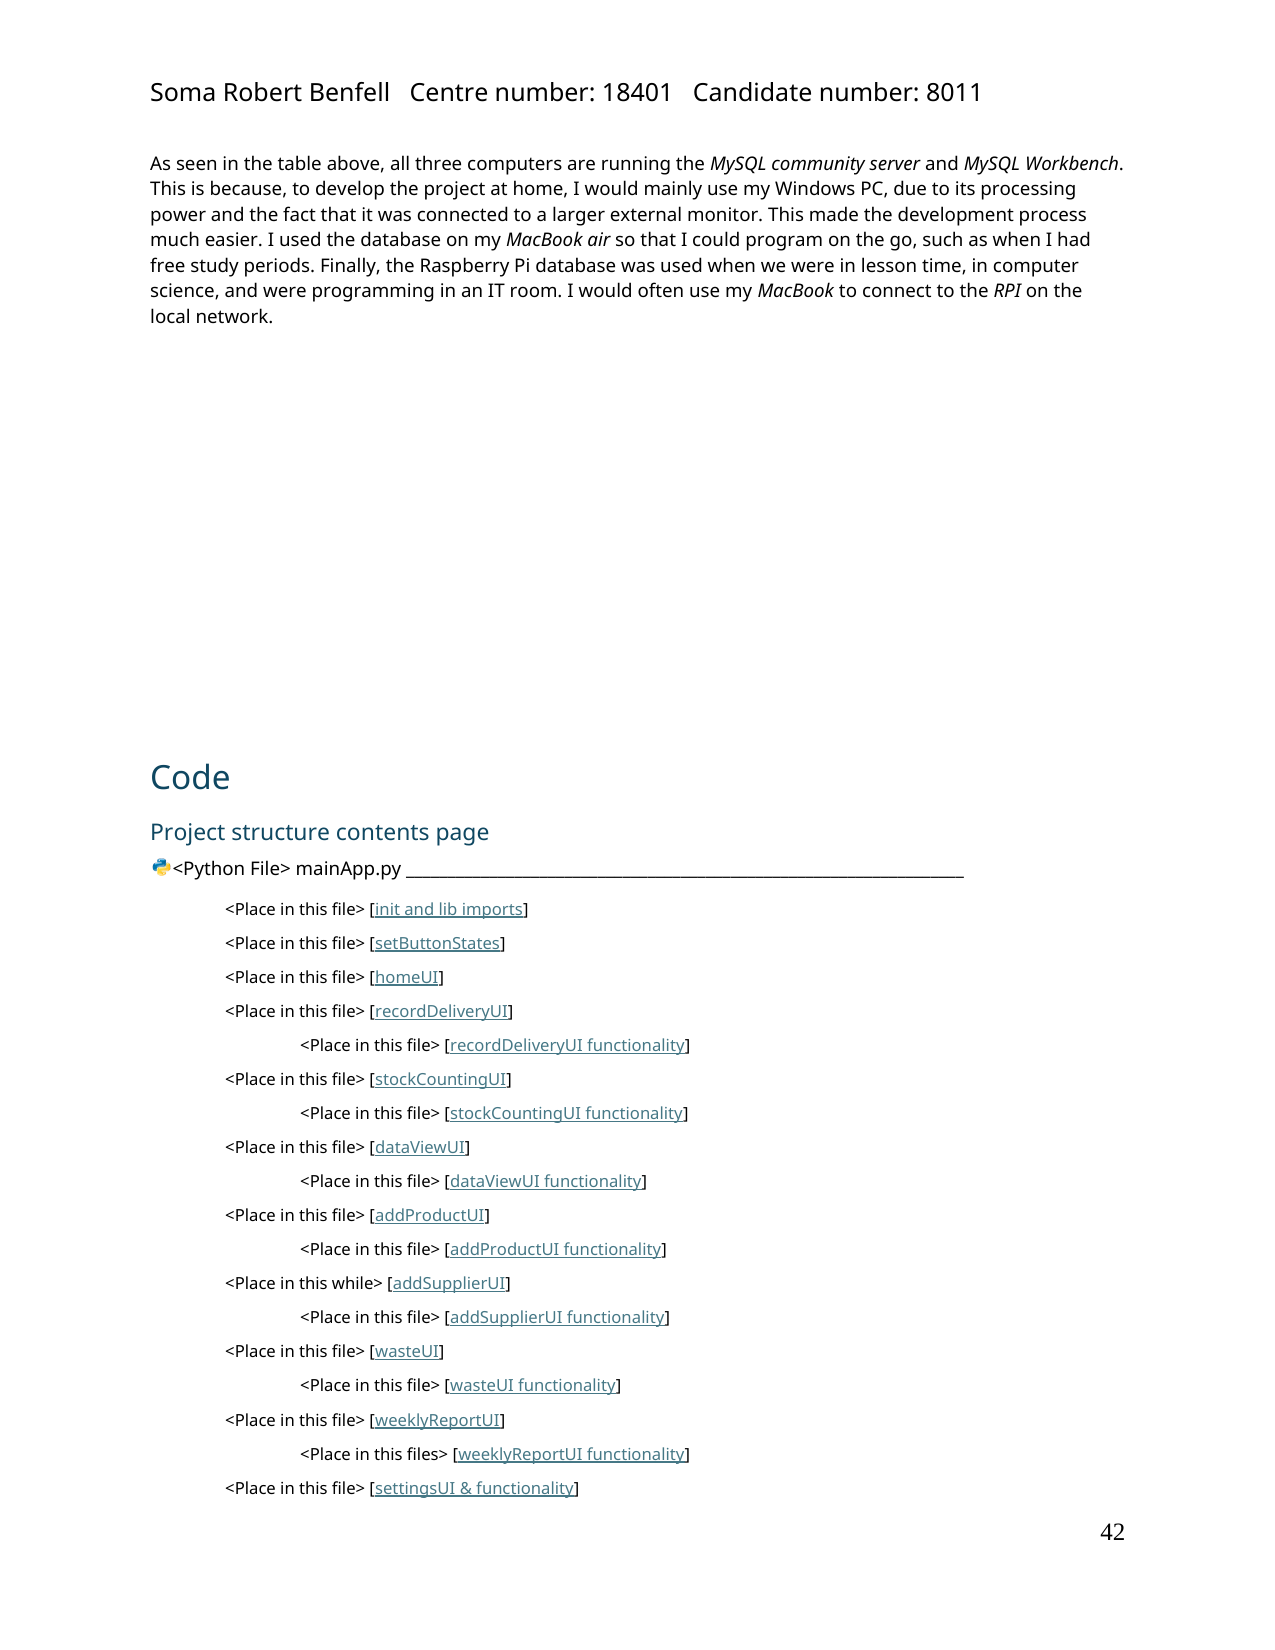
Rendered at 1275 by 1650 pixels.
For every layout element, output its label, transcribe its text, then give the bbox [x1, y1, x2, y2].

text <Place in this file> [stockCountingUI] [150, 1067, 1125, 1090]
text <Place in this file> [settingsUI & functionality] [150, 1476, 1125, 1499]
text <Python File> mainApp.py ___________________________________________________________________ [150, 856, 1125, 884]
text <Place in this file> [dataViewUI functionality] [150, 1170, 1125, 1192]
text <Place in this file> [addProductUI] [150, 1204, 1125, 1226]
picture [150, 857, 173, 876]
subtitle Project structure contents page [150, 816, 1125, 847]
text <Place in this file> [dataViewUI] [150, 1136, 1125, 1158]
text <Place in this files> [weeklyReportUI functionality] [150, 1442, 1125, 1465]
text As seen in the table above, all three computers are running the MySQL community server and MySQL Workbench. This is because, to develop the project at home, I would mainly use my Windows PC, due to its processing power and the fact that it was connected to a larger external monitor. This made the development process much easier. I used the database on my MacBook air so that I could program on the go, such as when I had free study periods. Finally, the Raspberry Pi database was used when we were in lesson time, in computer science, and were programming in an IT room. I would often use my MacBook to connect to the RPI on the local network. [150, 150, 1125, 329]
text <Place in this file> [addProductUI functionality] [150, 1238, 1125, 1261]
text <Place in this file> [recordDeliveryUI] [150, 999, 1125, 1022]
subtitle Code [150, 754, 1125, 799]
text <Place in this while> [addSupplierUI] [150, 1272, 1125, 1294]
text <Place in this file> [setButtonStates] [150, 931, 1125, 954]
text <Place in this file> [init and lib imports] [150, 897, 1125, 920]
text <Place in this file> [recordDeliveryUI functionality] [150, 1033, 1125, 1056]
text <Place in this file> [wasteUI functionality] [150, 1374, 1125, 1397]
text <Place in this file> [addSupplierUI functionality] [150, 1306, 1125, 1329]
text <Place in this file> [weeklyReportUI] [150, 1408, 1125, 1431]
text <Place in this file> [homeUI] [150, 965, 1125, 988]
text <Place in this file> [stockCountingUI functionality] [225, 1102, 1125, 1124]
text <Place in this file> [wasteUI] [150, 1340, 1125, 1363]
